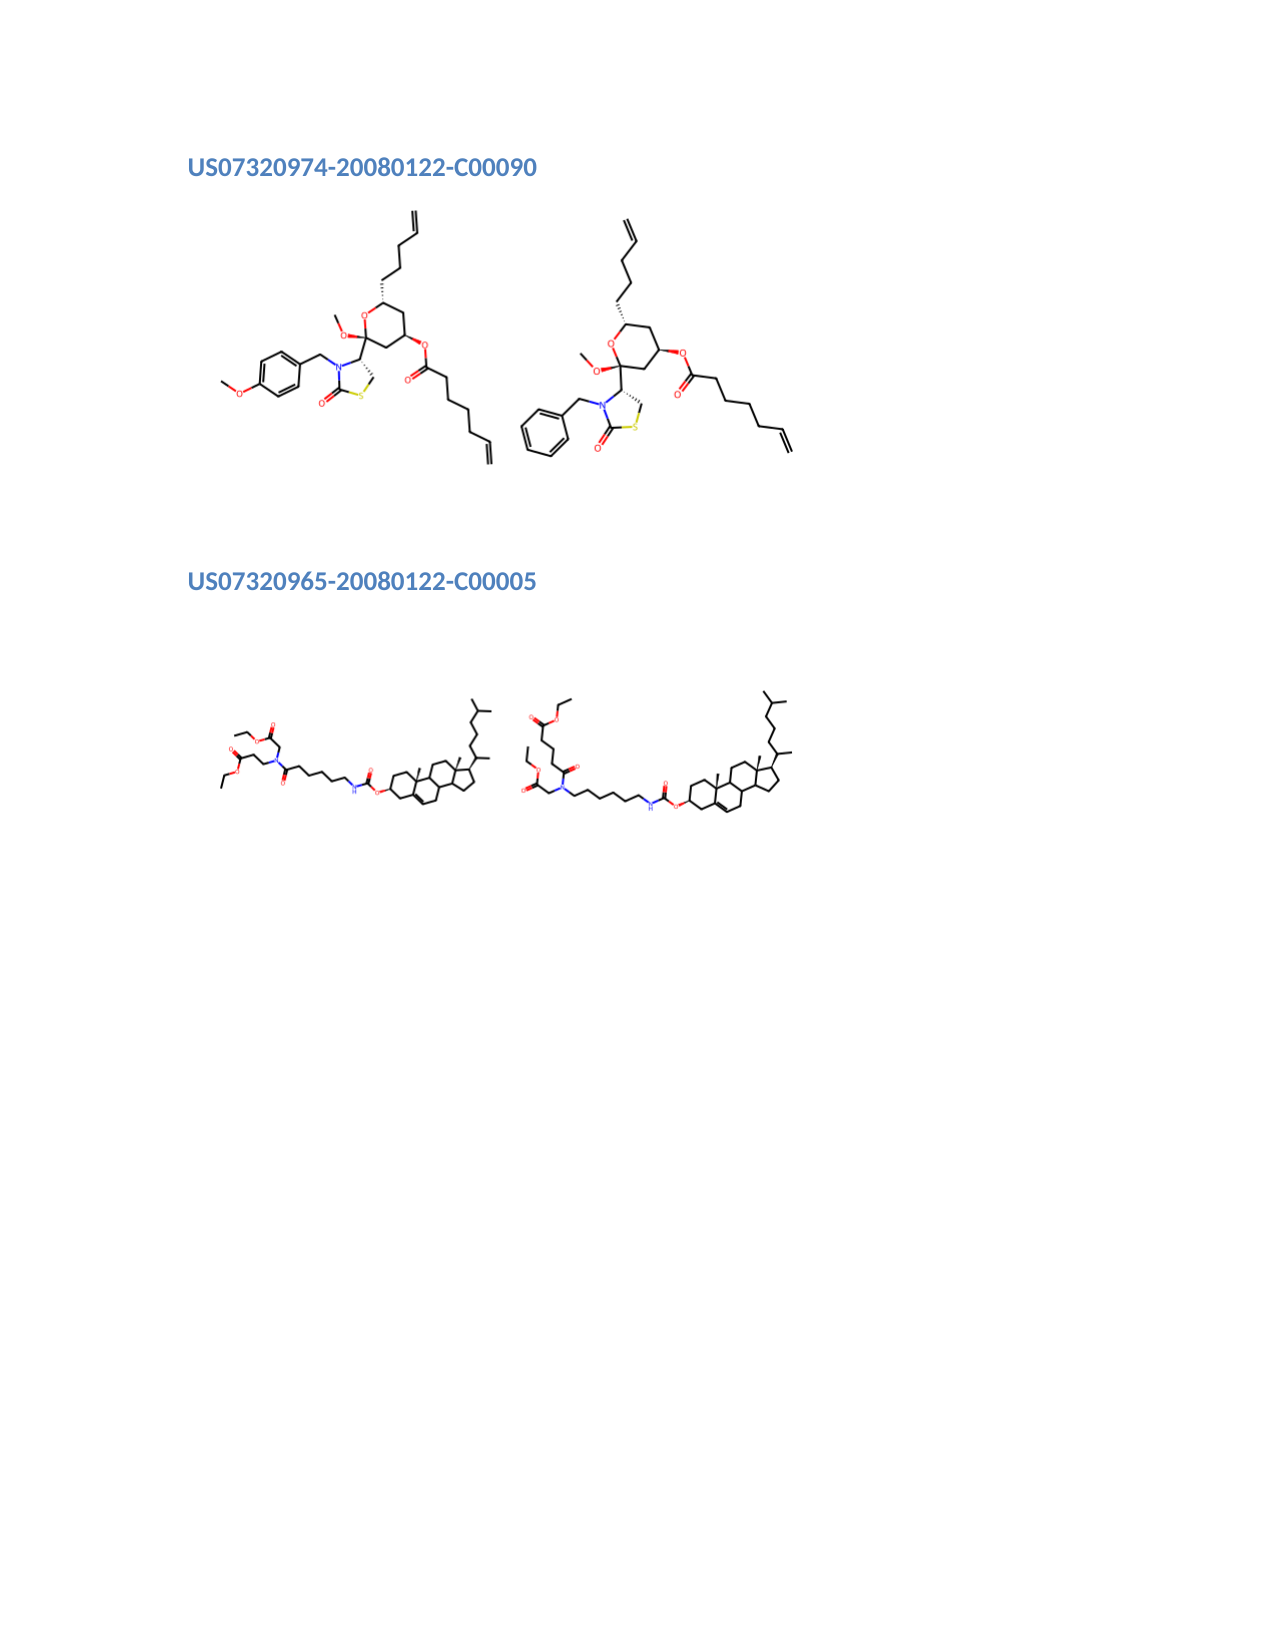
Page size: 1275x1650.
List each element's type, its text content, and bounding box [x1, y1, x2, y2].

picture [206, 601, 807, 902]
subtitle US07320965-20080122-C00005 [187, 564, 1087, 597]
picture [206, 187, 807, 488]
subtitle US07320974-20080122-C00090 [187, 150, 1087, 183]
